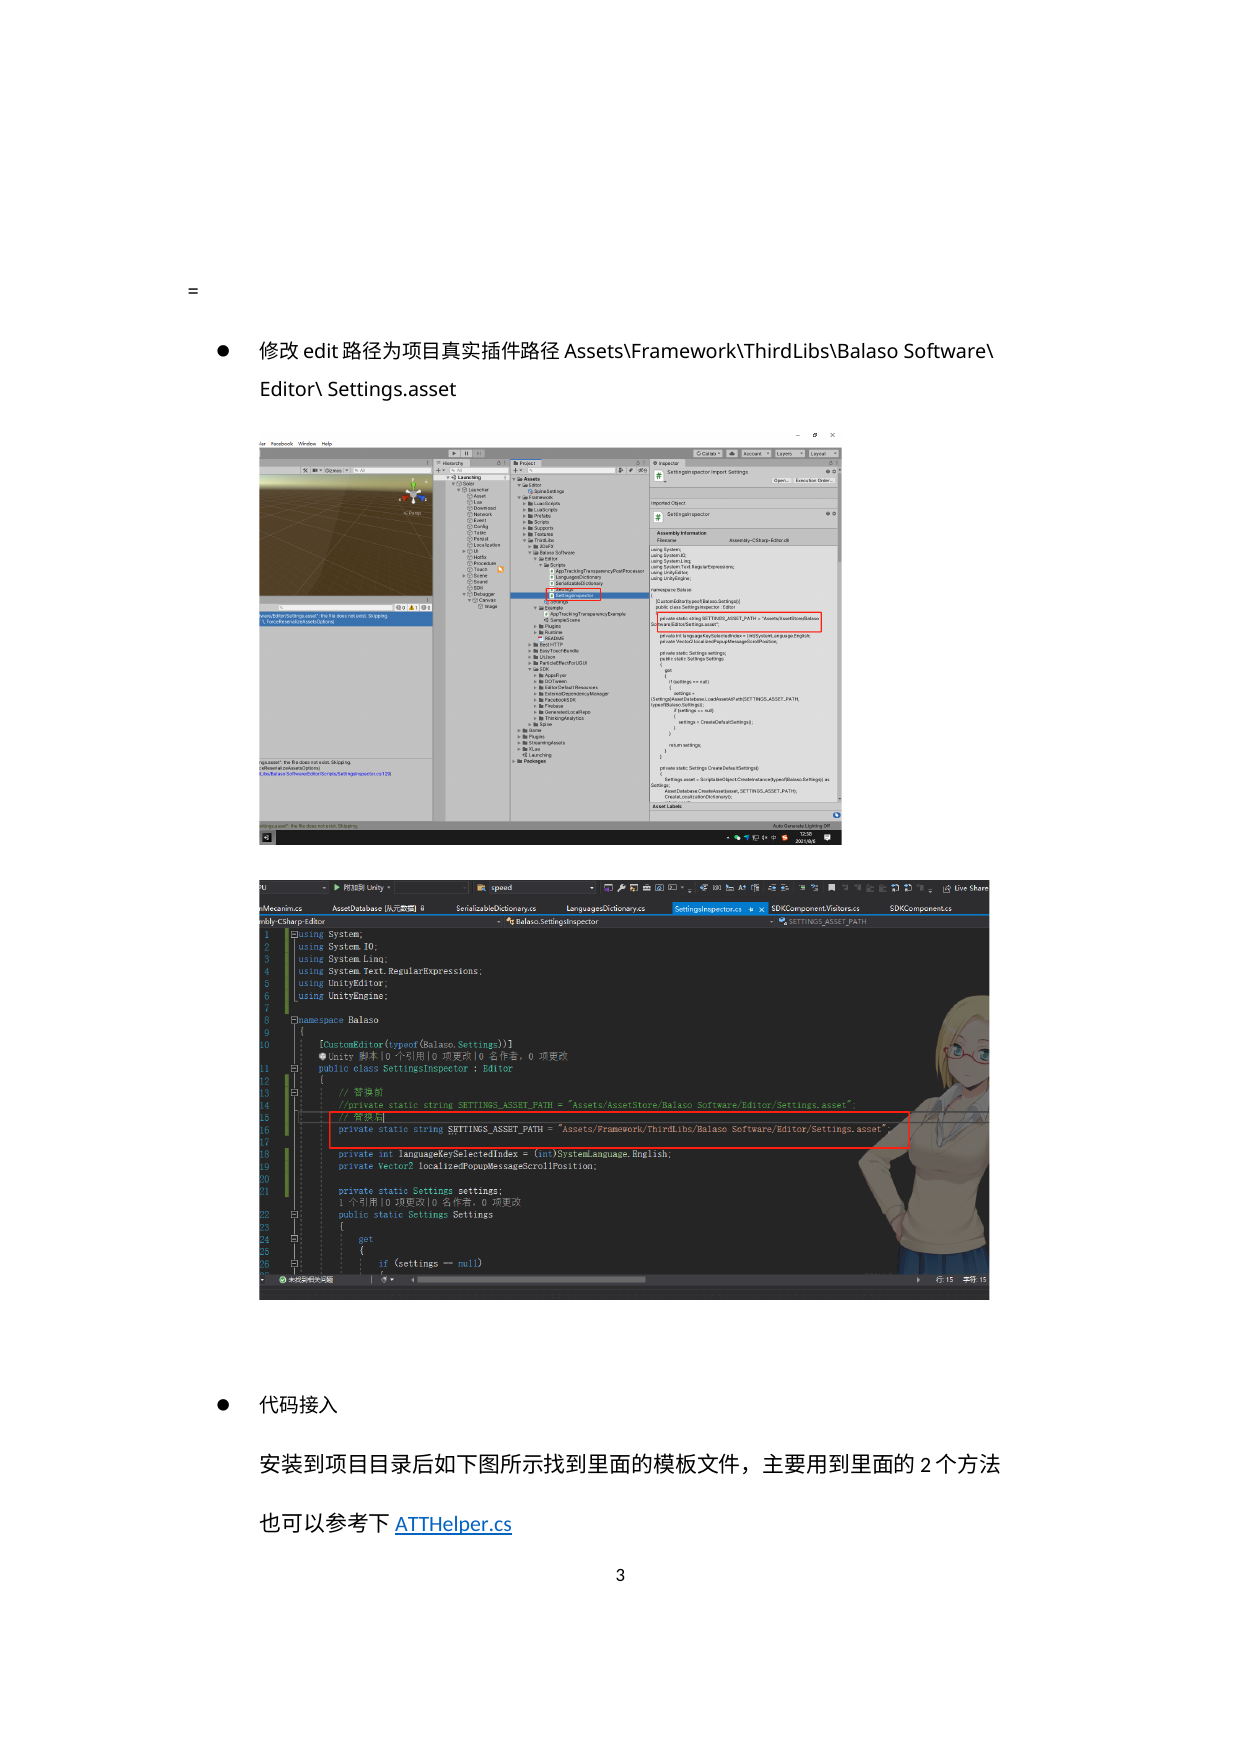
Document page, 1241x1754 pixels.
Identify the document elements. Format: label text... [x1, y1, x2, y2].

text = [187, 275, 1053, 308]
list 代码接入 [216, 1387, 1053, 1420]
picture [259, 431, 842, 845]
list 修改edit路径为项目真实插件路径Assets\Framework\ThirdLibs\Balaso Software\Editor\ Settings.asset [216, 334, 1053, 405]
list 安装到项目目录后如下图所示找到里面的模板文件，主要用到里面的2个方法 [259, 1446, 1053, 1479]
picture [259, 880, 990, 1300]
list 也可以参考下ATTHelper.cs [259, 1506, 1053, 1538]
